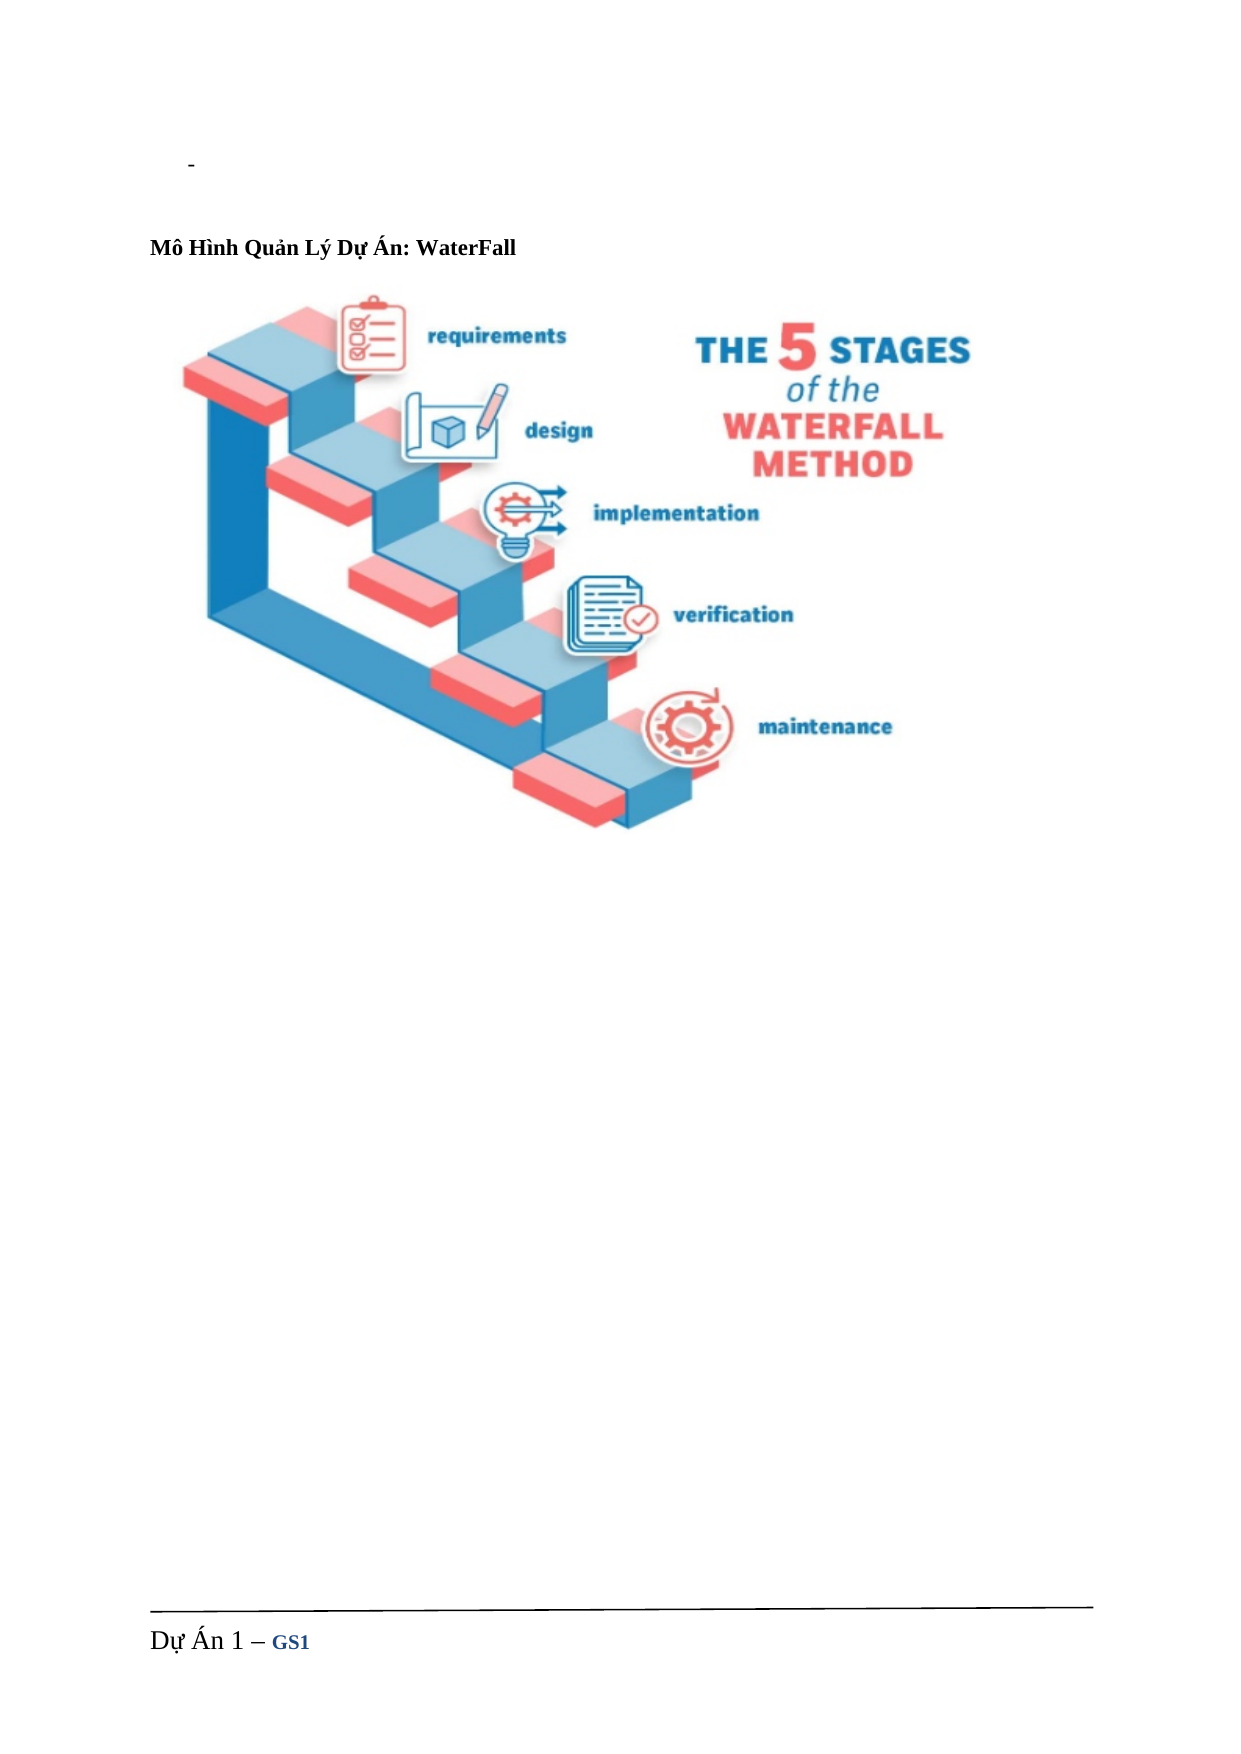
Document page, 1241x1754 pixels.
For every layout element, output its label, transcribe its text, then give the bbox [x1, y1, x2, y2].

picture [150, 284, 1088, 853]
text Mô Hình Quản Lý Dự Án: WaterFall [150, 233, 1090, 260]
